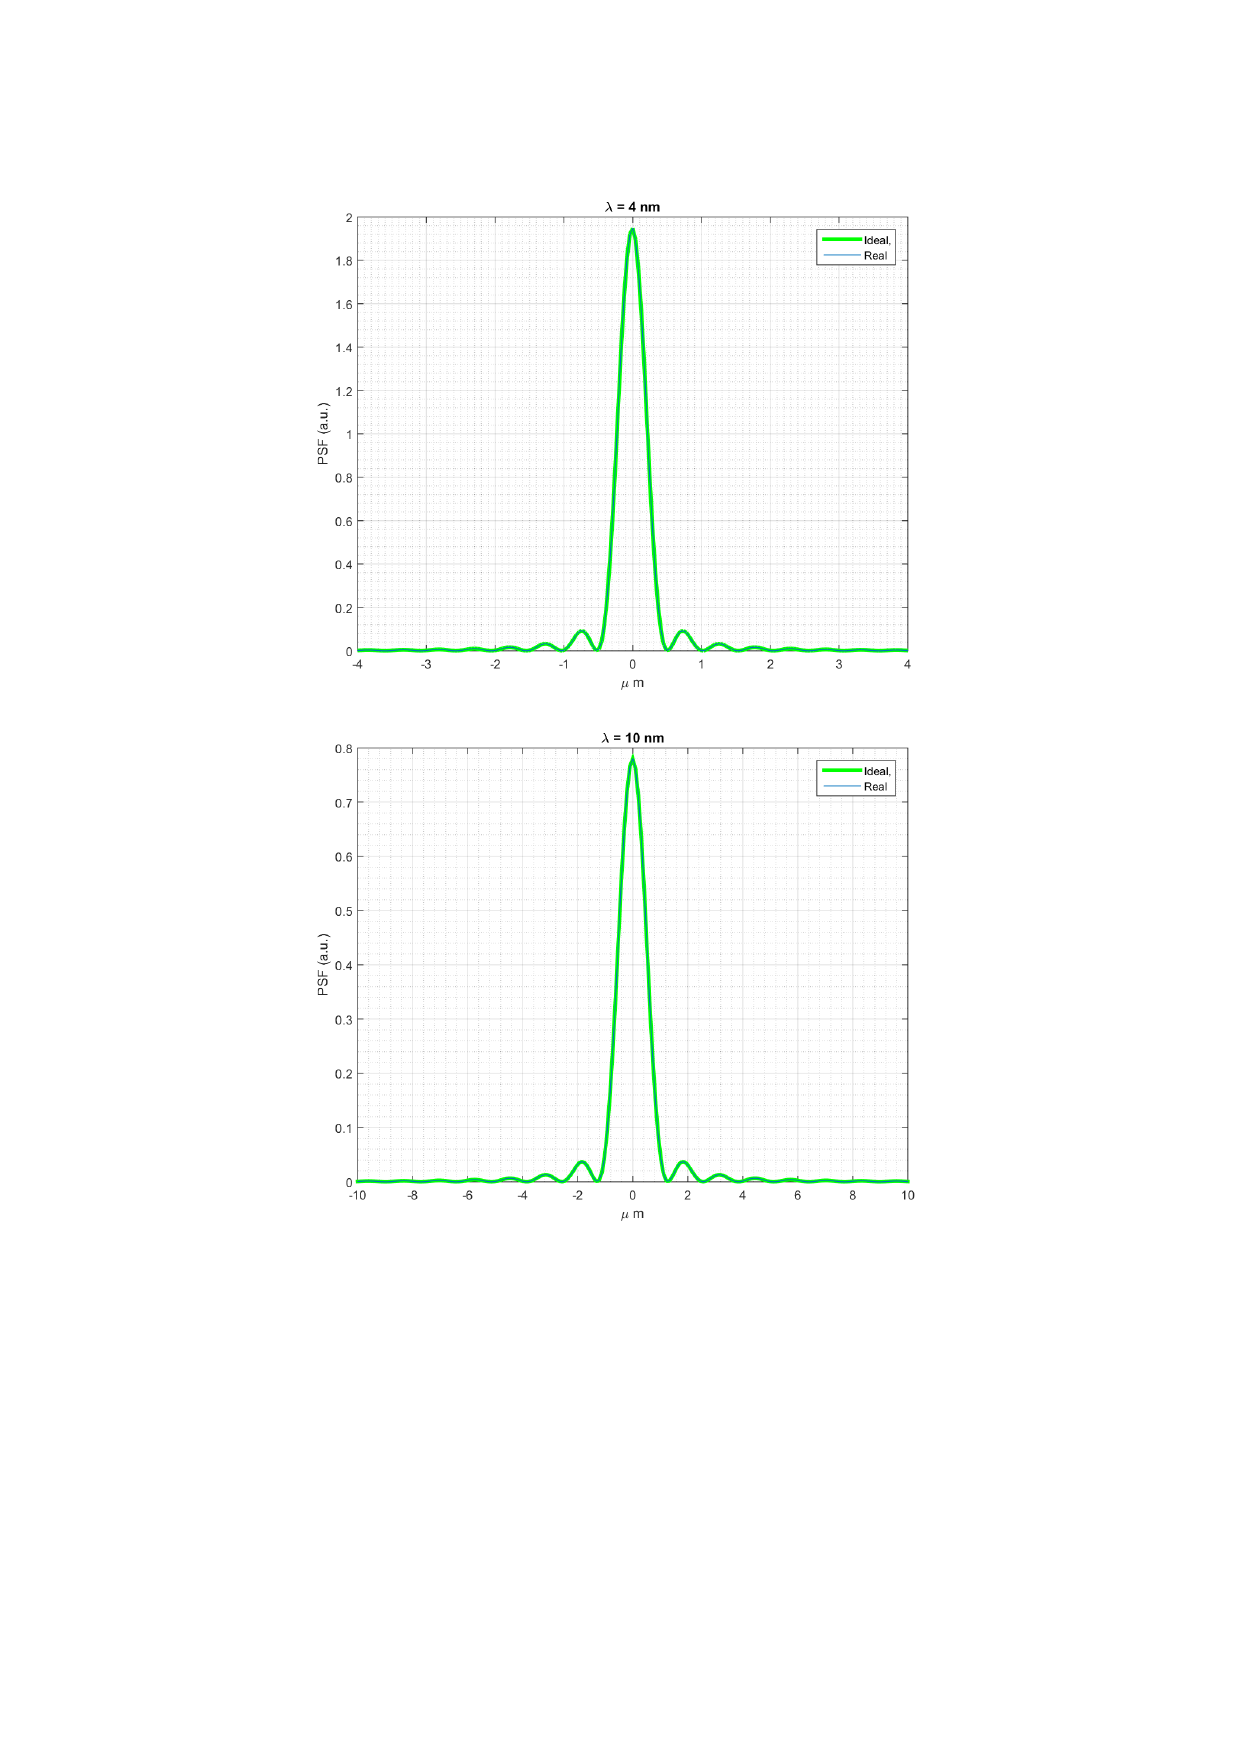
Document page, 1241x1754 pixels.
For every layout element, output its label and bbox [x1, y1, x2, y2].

picture [266, 177, 975, 1240]
